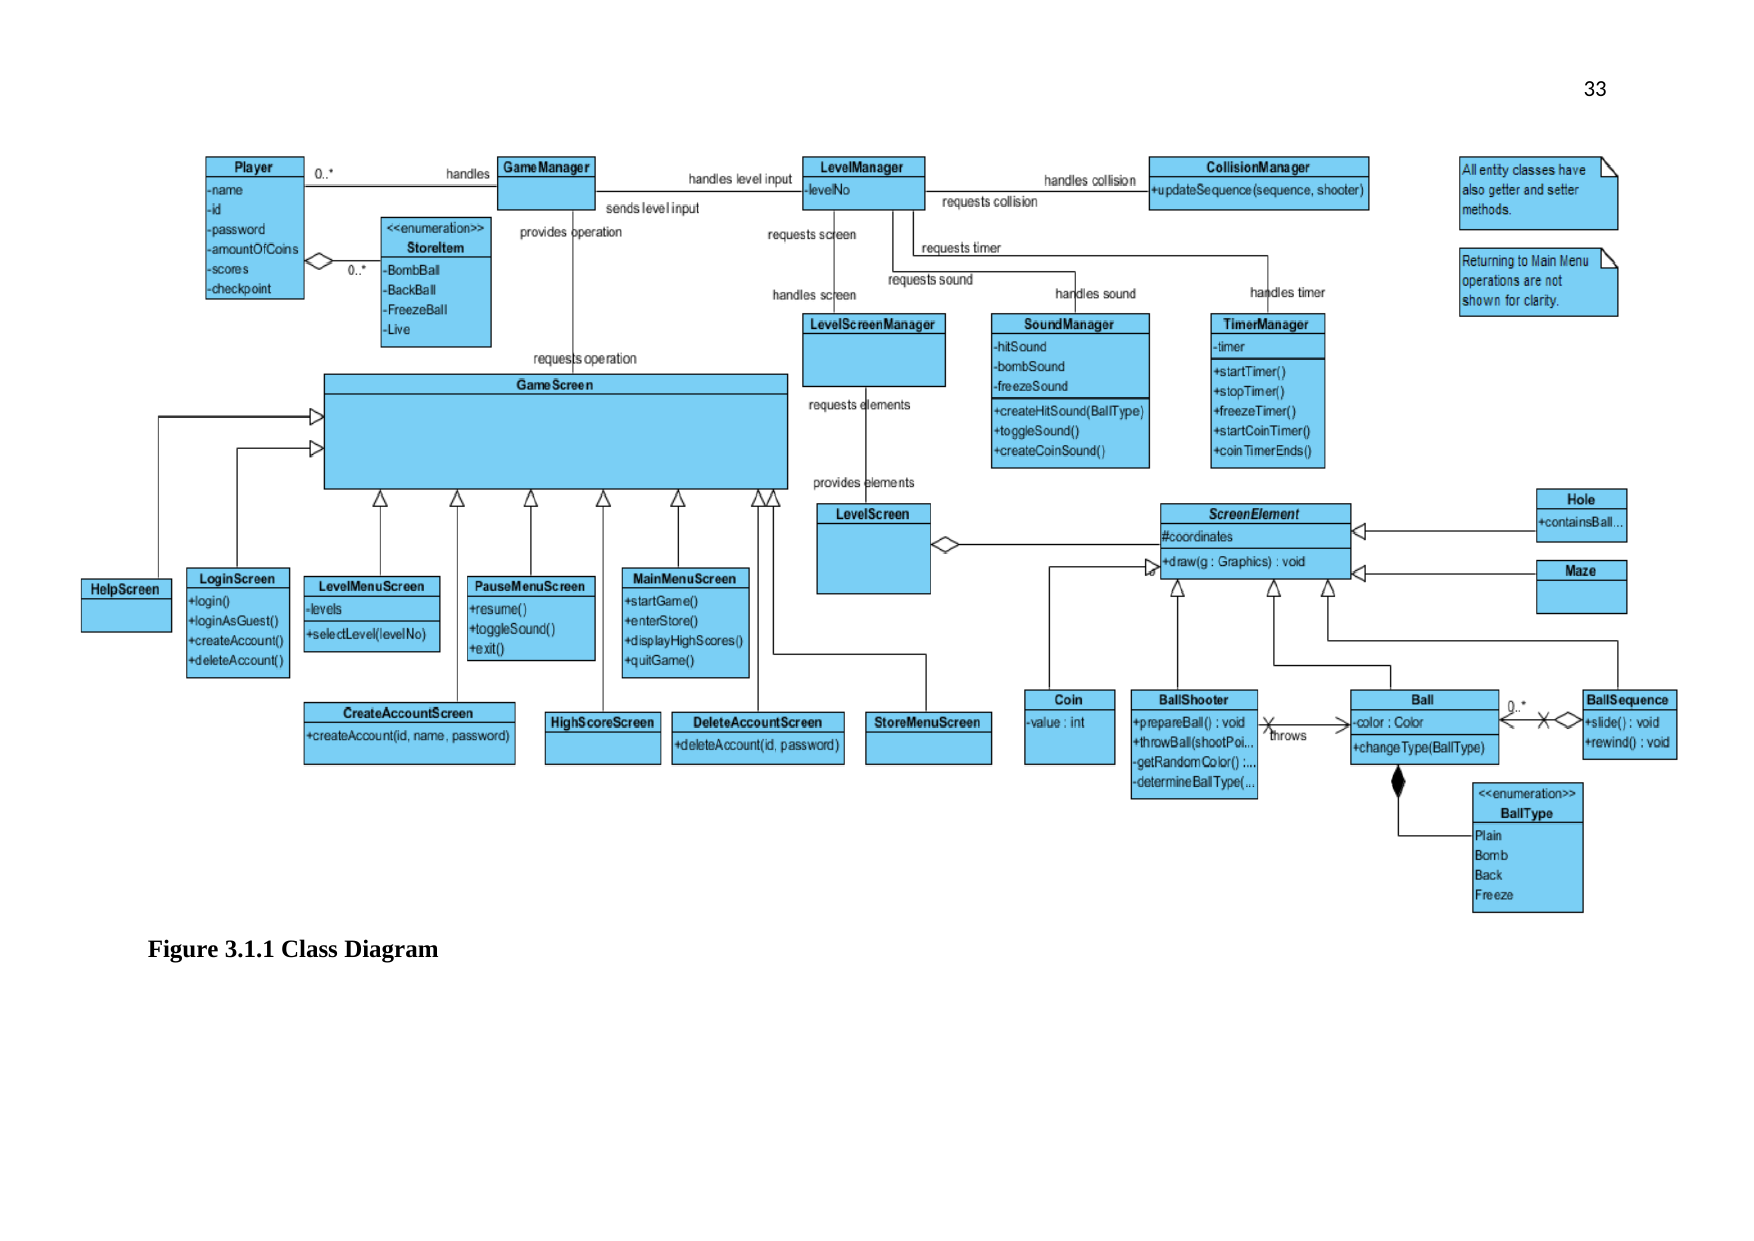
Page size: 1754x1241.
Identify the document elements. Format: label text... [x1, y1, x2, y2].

text Figure 3.1.1 Class Diagram [148, 921, 1606, 963]
picture [72, 147, 1682, 921]
